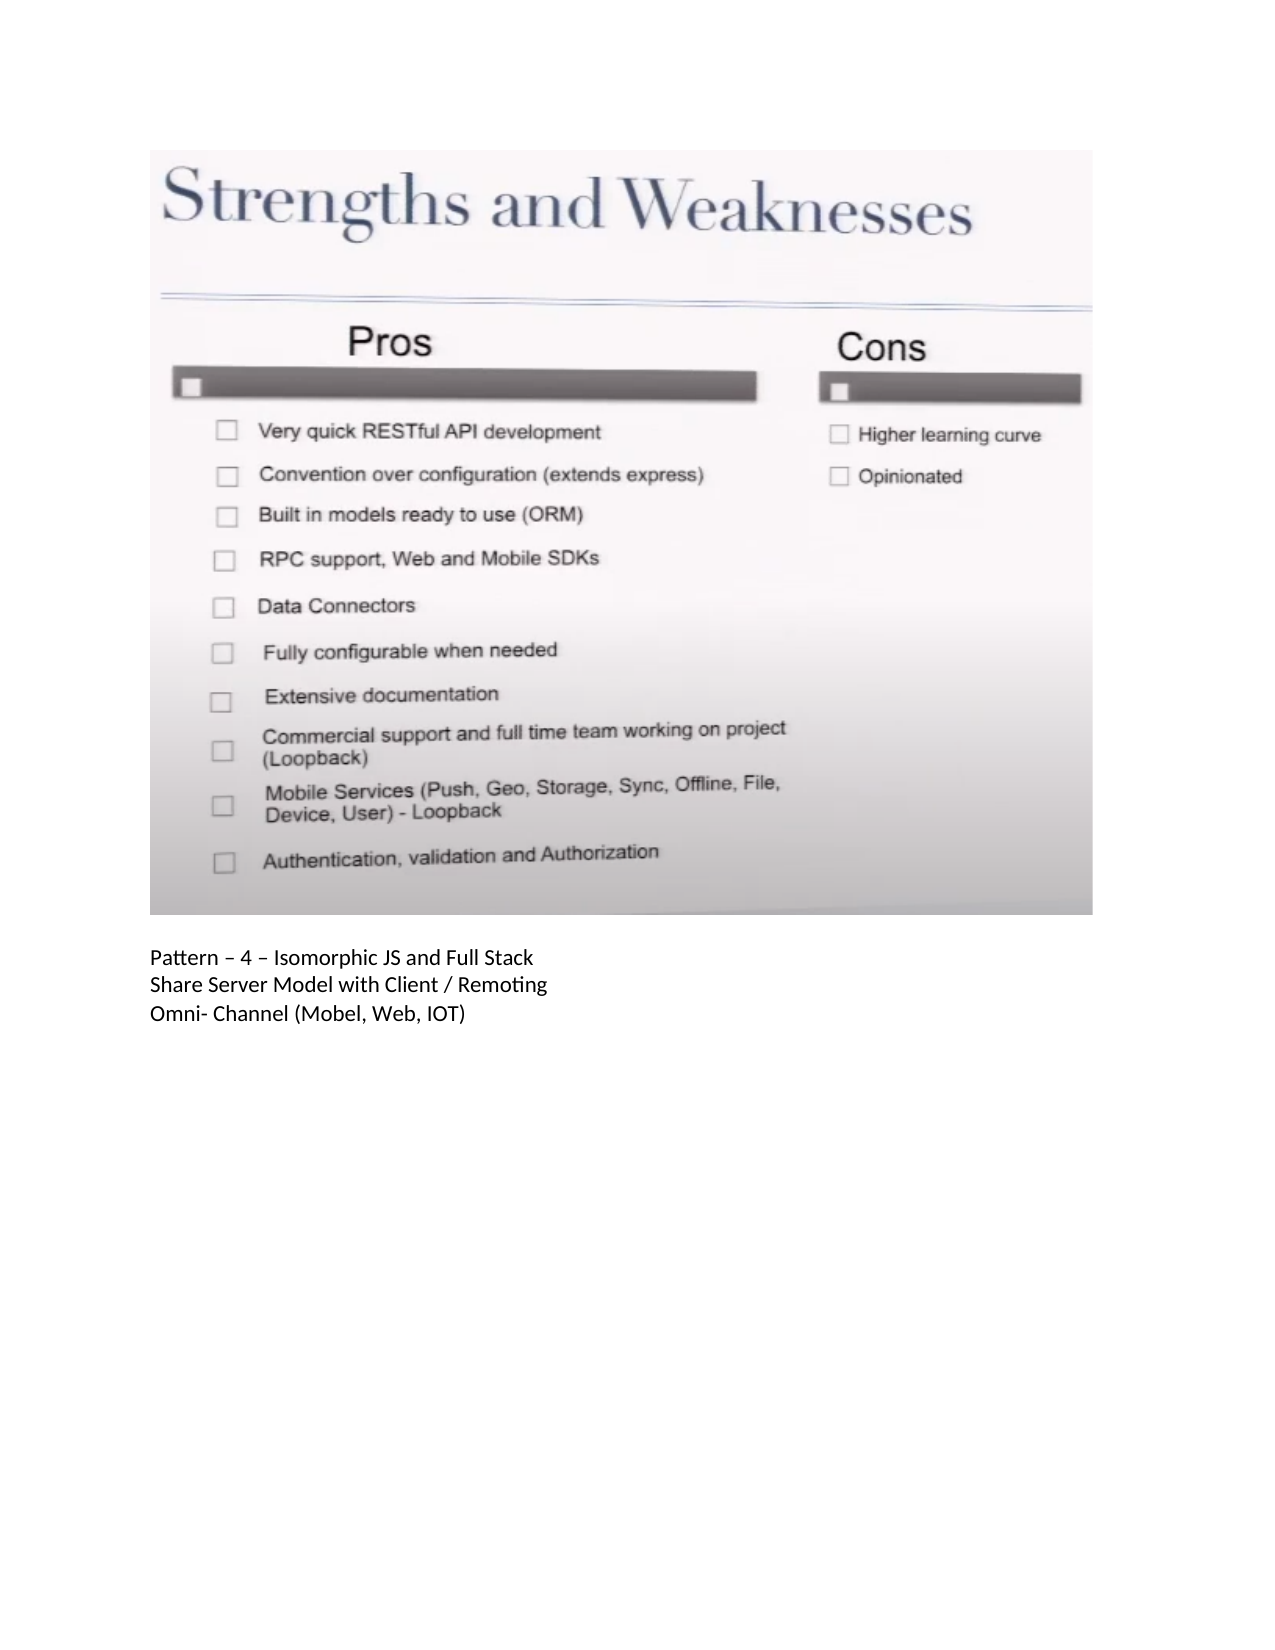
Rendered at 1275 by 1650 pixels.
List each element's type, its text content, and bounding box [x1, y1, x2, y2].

text Pattern – 4 – Isomorphic JS and Full Stack [150, 943, 1125, 971]
picture [150, 150, 1093, 915]
text Share Server Model with Client / Remoting [150, 971, 1125, 999]
text Omni- Channel (Mobel, Web, IOT) [150, 999, 1125, 1027]
